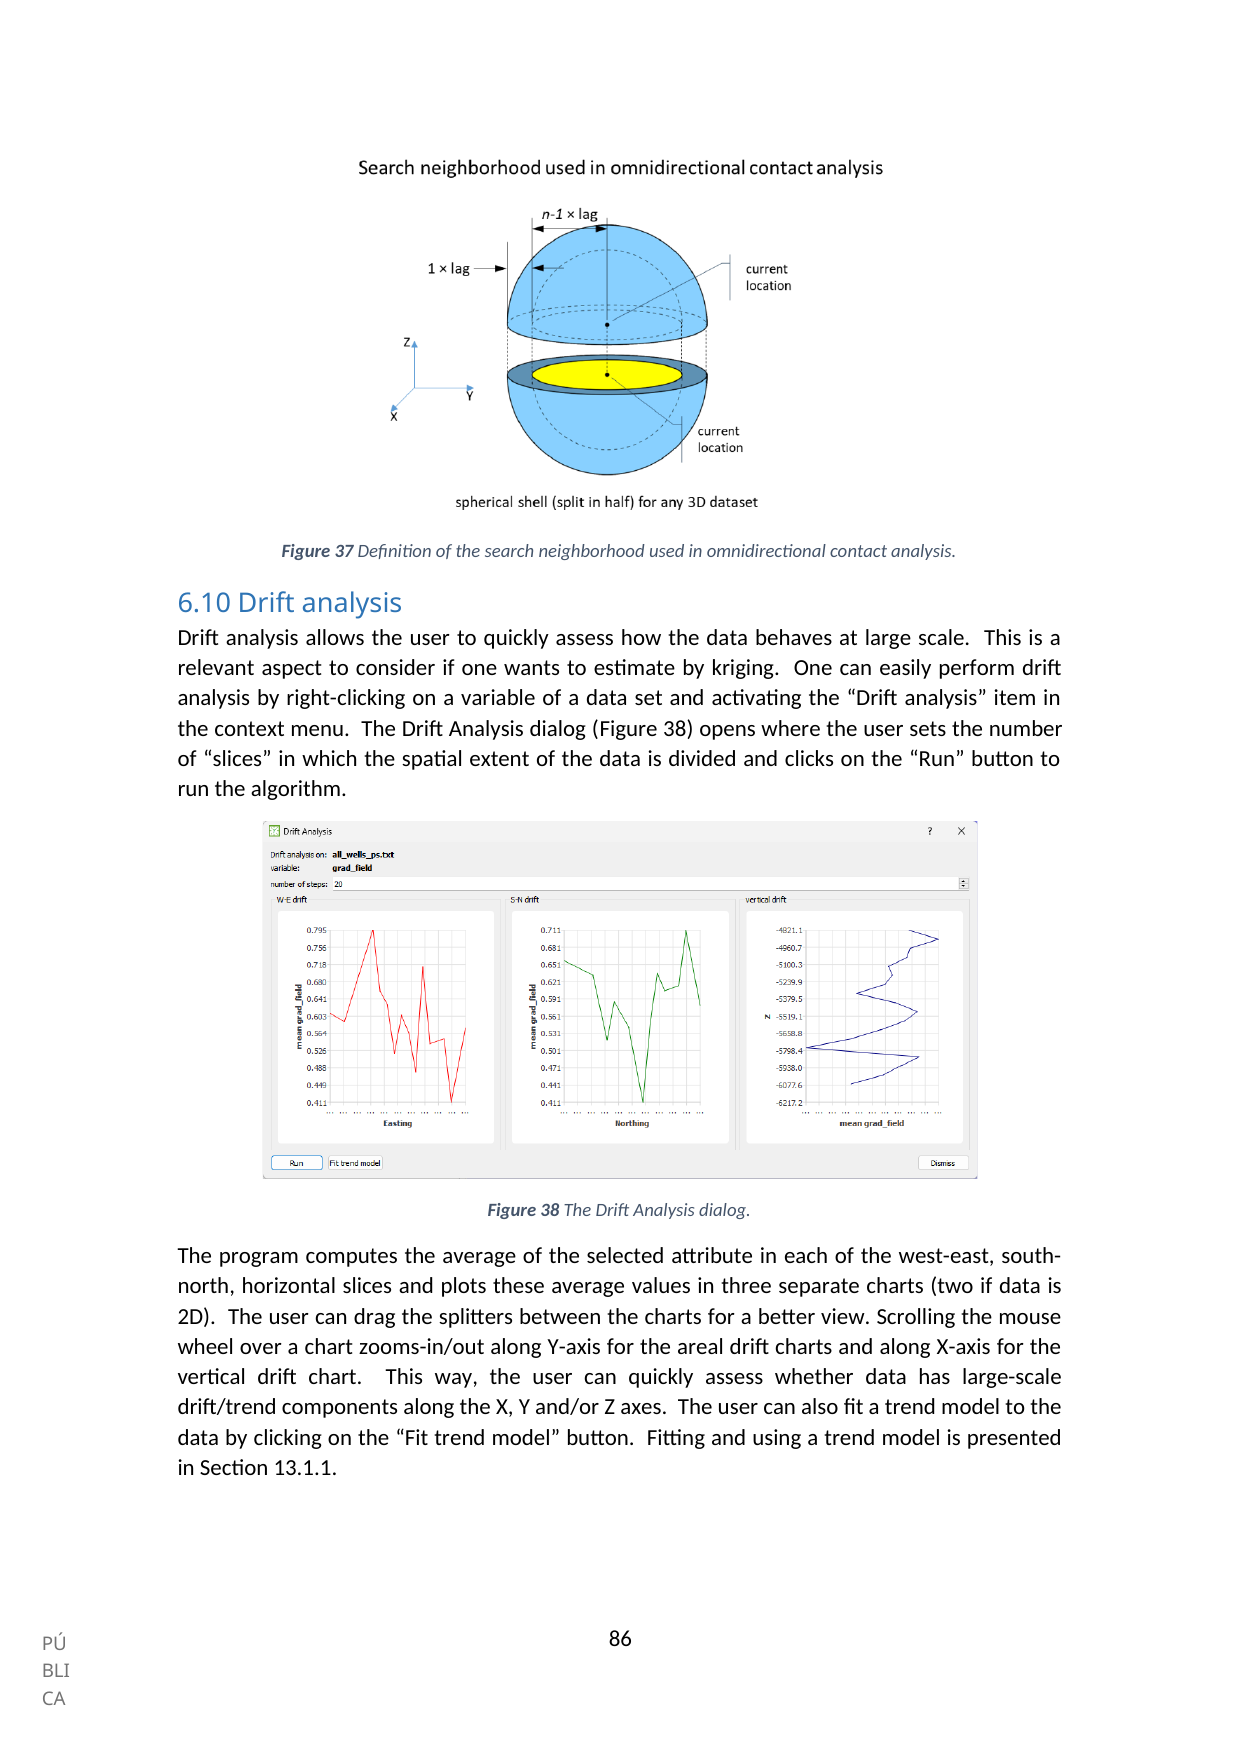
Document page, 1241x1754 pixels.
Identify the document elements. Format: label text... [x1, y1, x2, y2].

text Figure 38 The Drift Analysis dialog. [177, 1198, 1063, 1221]
picture [345, 147, 895, 521]
picture [262, 821, 978, 1179]
text The program computes the average of the selected attribute in each of the west-east, south-north, horizontal slices and plots these average values in three separate charts (two if data is 2D). The user can drag the splitters between the charts for a better view. Scrolling the mouse wheel over a chart zooms-in/out along Y-axis for the areal drift charts and along X-axis for the vertical drift chart. This way, the user can quickly assess whether data has large-scale drift/trend components along the X, Y and/or Z axes. The user can also fit a trend model to the data by clicking on the “Fit trend model” button. Fitting and using a trend model is presented in Section 13.1.1. [177, 1241, 1063, 1481]
text Drift analysis allows the user to quickly assess how the data behaves at large scale. This is a relevant aspect to consider if one wants to estimate by kriging. One can easily perform drift analysis by right-clicking on a variable of a data set and activating the “Drift analysis” item in the context menu. The Drift Analysis dialog (Figure 38) opens where the user sets the number of “slices” in which the spatial extent of the data is divided and clicks on the “Run” button to run the algorithm. [177, 623, 1063, 802]
subtitle Drift analysis [177, 583, 1063, 620]
text Figure 37 Definition of the search neighborhood used in omnidirectional contact analysis. [177, 539, 1063, 562]
